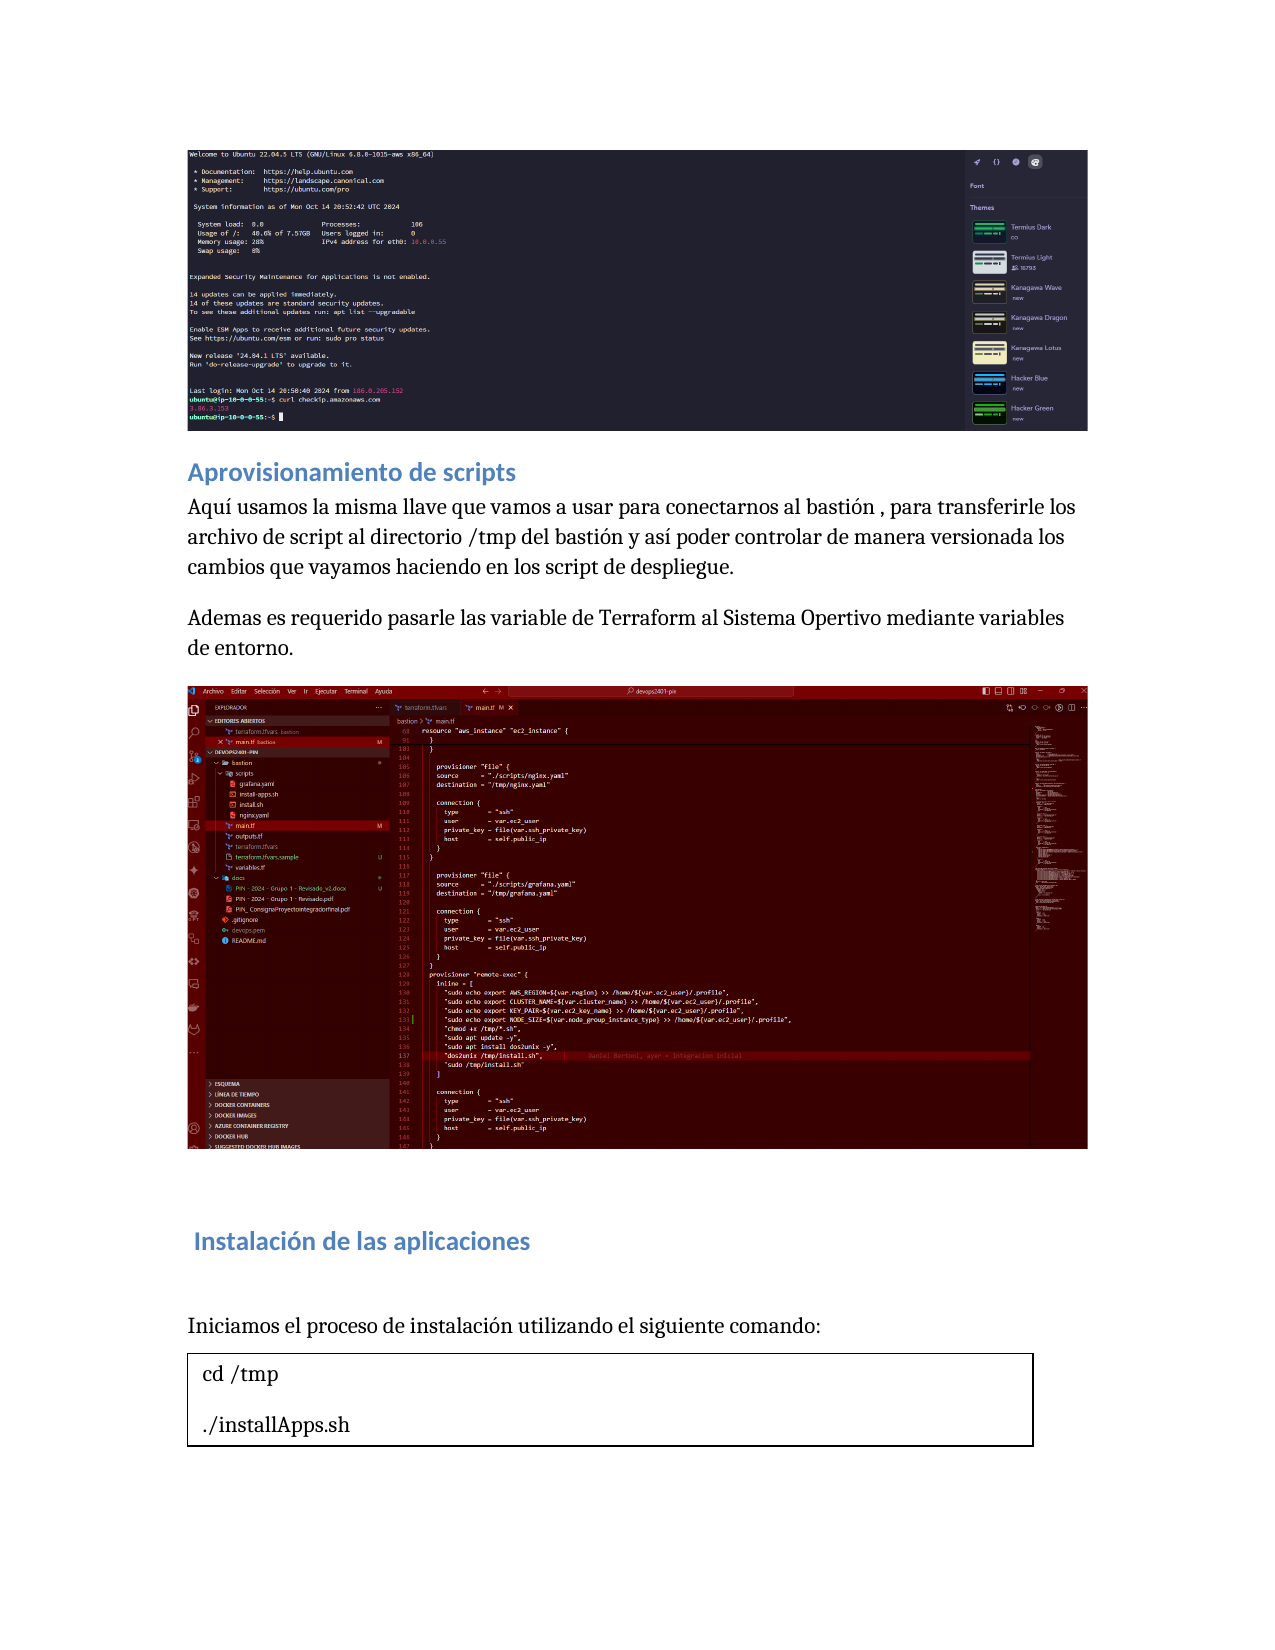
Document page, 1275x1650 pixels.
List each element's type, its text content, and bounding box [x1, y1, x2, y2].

picture [187, 150, 1088, 431]
text Iniciamos el proceso de instalación utilizando el siguiente comando: [187, 1313, 1087, 1370]
text Ademas es requerido pasarle las variable de Terraform al Sistema Opertivo mediante variables de entorno. [187, 605, 1087, 662]
subtitle Instalación de las aplicaciones [187, 1224, 1087, 1257]
subtitle Aprovisionamiento de scripts [187, 456, 1087, 489]
text Aquí usamos la misma llave que vamos a usar para conectarnos al bastión , para transferirle los archivo de script al directorio /tmp del bastión y así poder controlar de manera versionada los cambios que vayamos haciendo en los script de despliegue. [187, 493, 1087, 580]
picture [187, 686, 1088, 1149]
